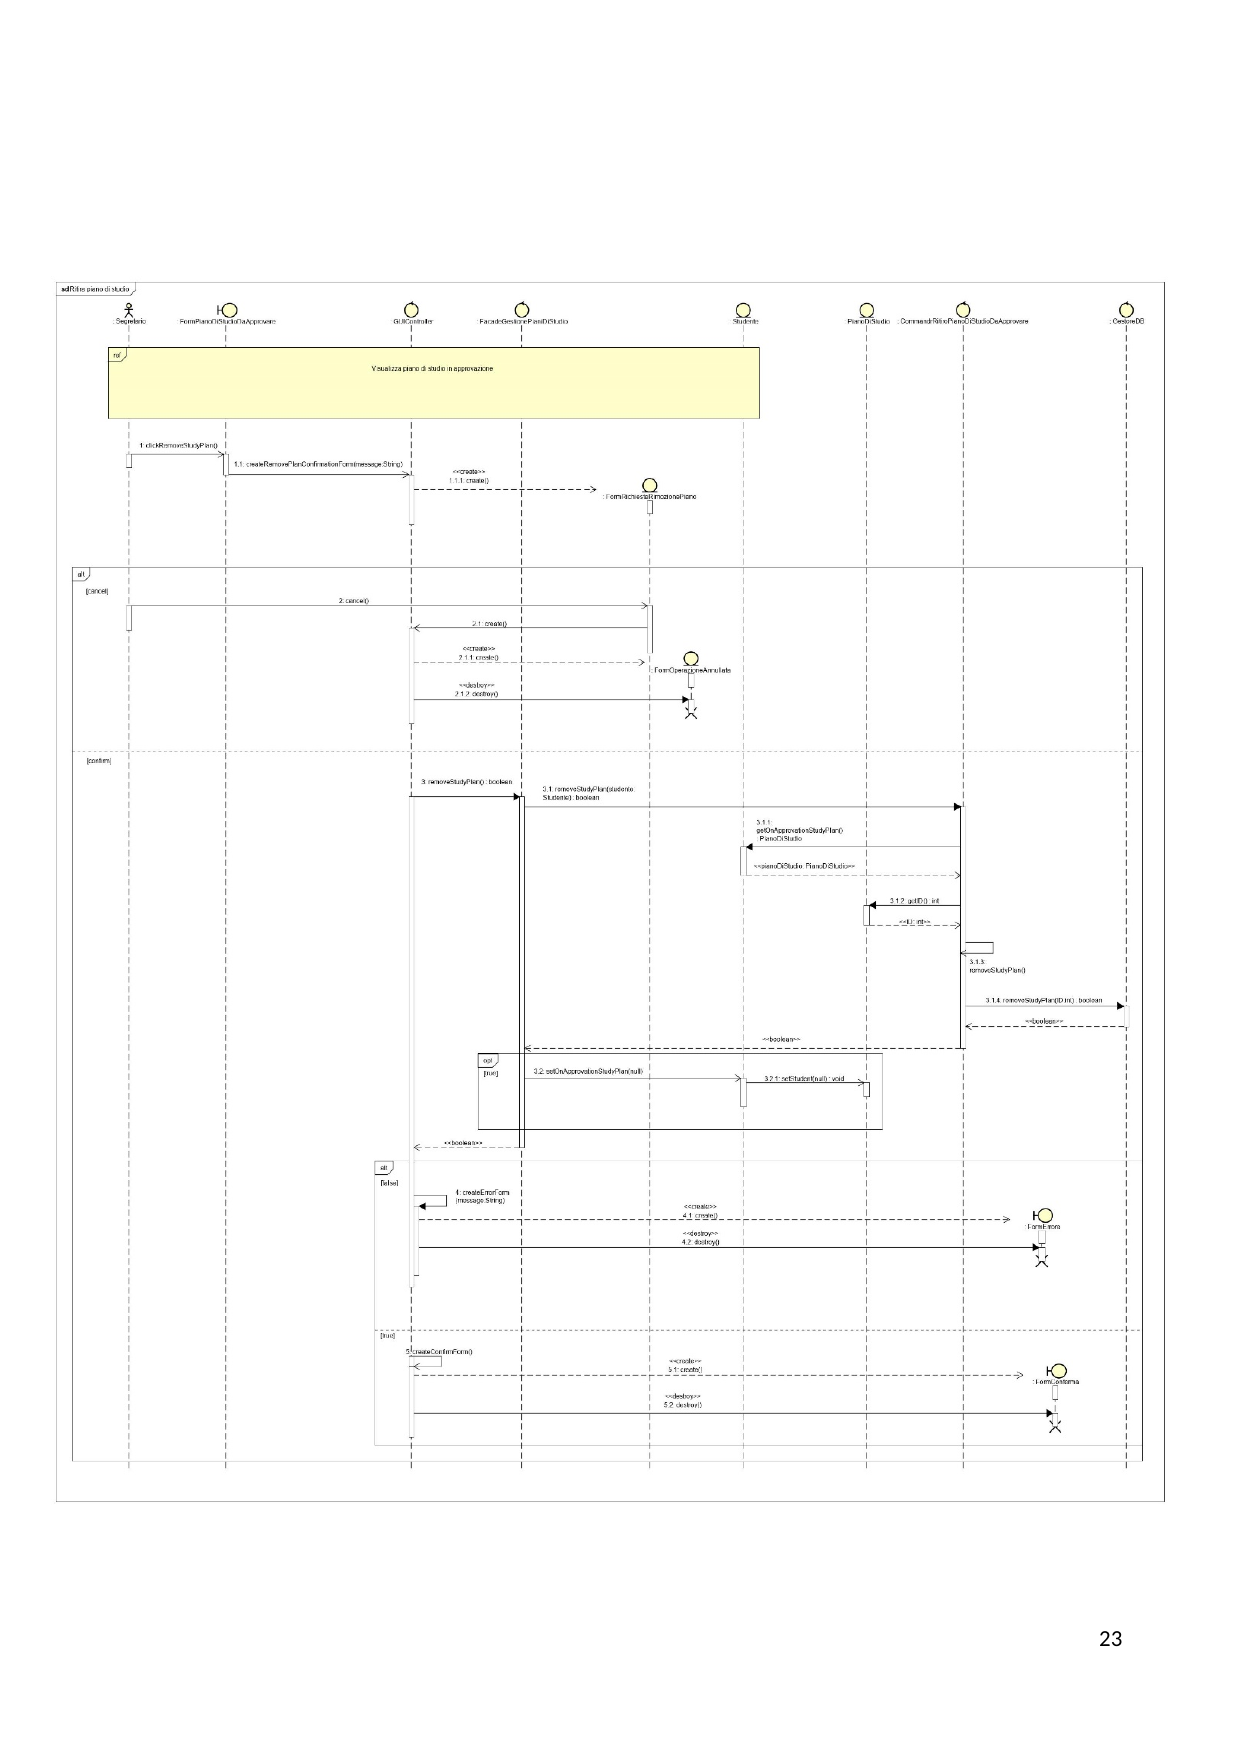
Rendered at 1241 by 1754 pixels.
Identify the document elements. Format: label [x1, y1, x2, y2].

picture [50, 276, 1169, 1506]
